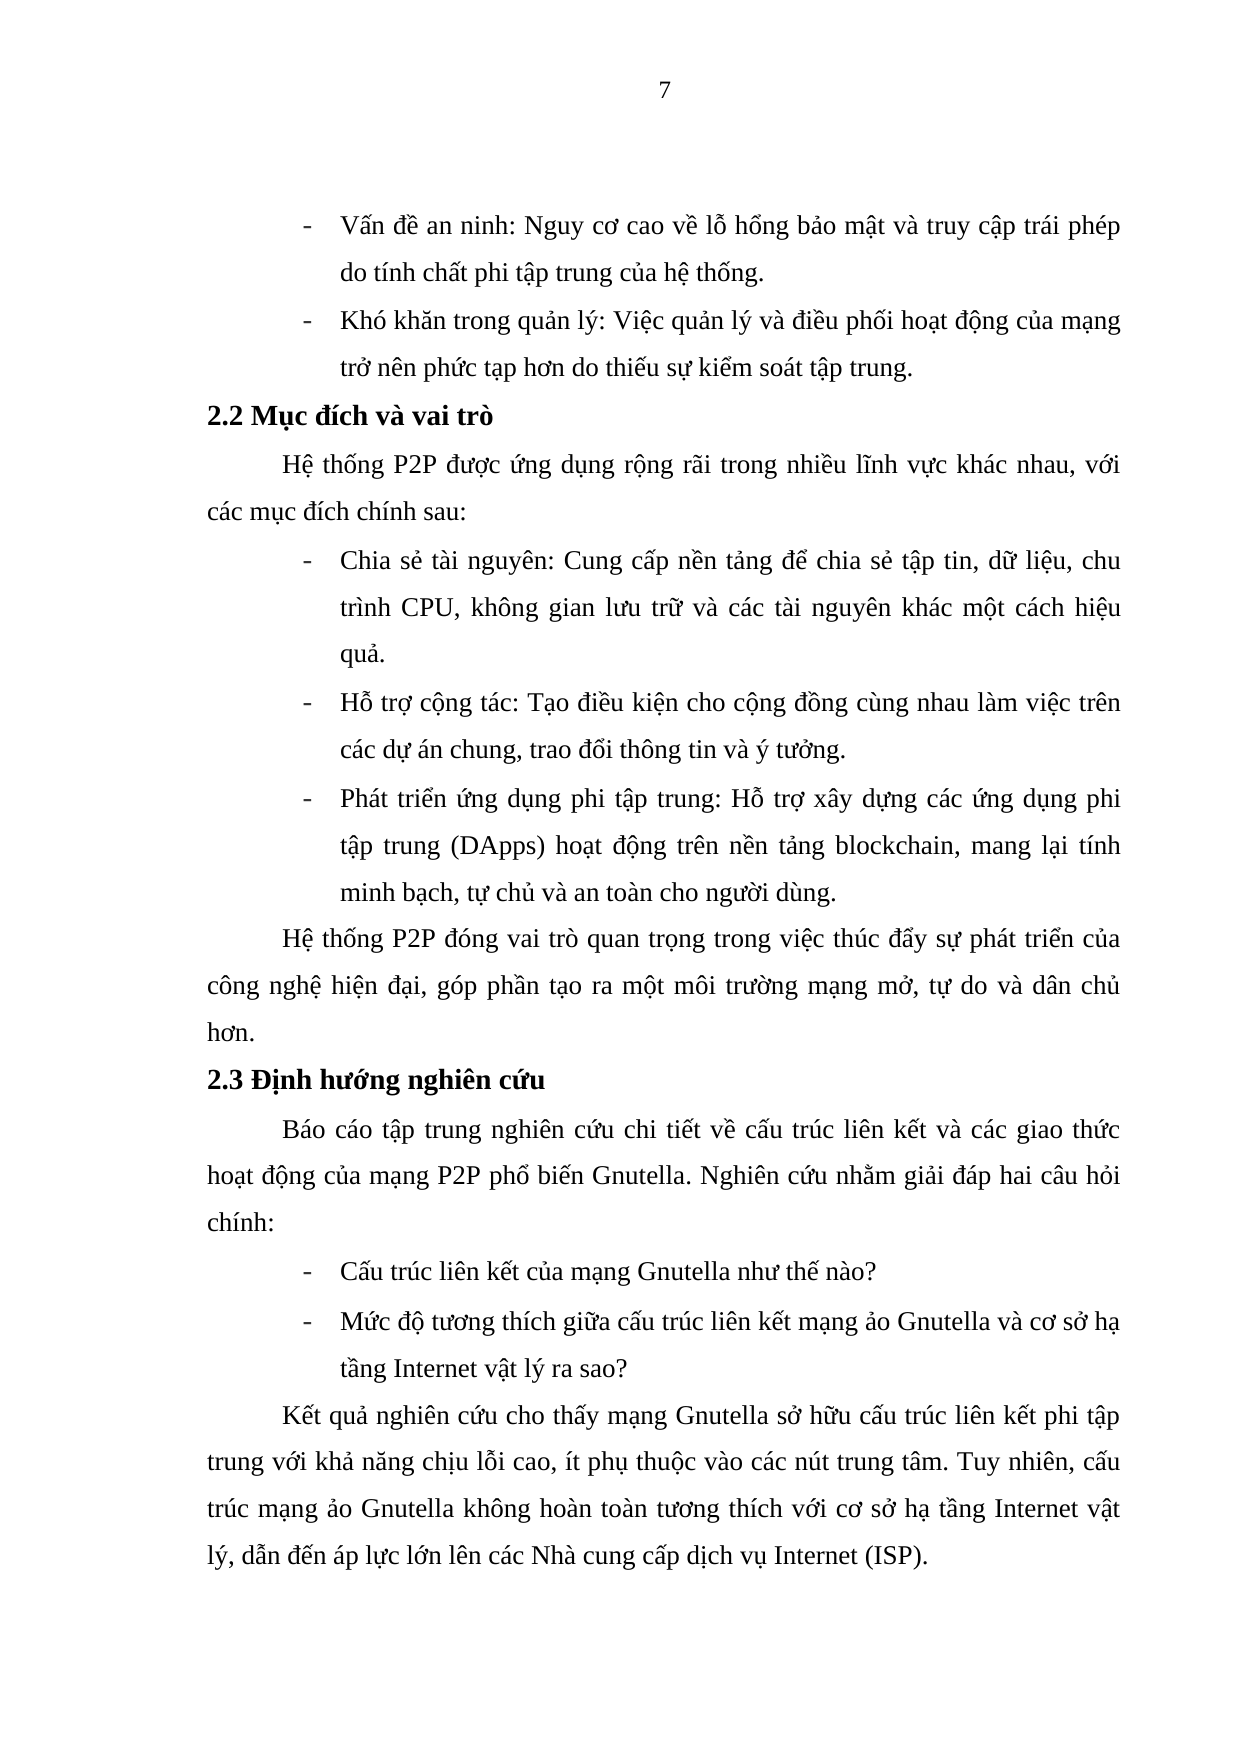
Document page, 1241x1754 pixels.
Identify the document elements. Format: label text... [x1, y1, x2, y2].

text Hệ thống P2P được ứng dụng rộng rãi trong nhiều lĩnh vực khác nhau, với các mục đích chính sau: [207, 448, 1122, 526]
list Khó khăn trong quản lý: Việc quản lý và điều phối hoạt động của mạng trở nên phức tạp hơn do thiếu sự kiểm soát tập trung. [302, 302, 1122, 383]
list Chia sẻ tài nguyên: Cung cấp nền tảng để chia sẻ tập tin, dữ liệu, chu trình CPU, không gian lưu trữ và các tài nguyên khác một cách hiệu quả. [302, 542, 1122, 669]
text Hệ thống P2P đóng vai trò quan trọng trong việc thúc đẩy sự phát triển của công nghệ hiện đại, góp phần tạo ra một môi trường mạng mở, tự do và dân chủ hơn. [207, 922, 1122, 1047]
text Kết quả nghiên cứu cho thấy mạng Gnutella sở hữu cấu trúc liên kết phi tập trung với khả năng chịu lỗi cao, ít phụ thuộc vào các nút trung tâm. Tuy nhiên, cấu trúc mạng ảo Gnutella không hoàn toàn tương thích với cơ sở hạ tầng Internet vật lý, dẫn đến áp lực lớn lên các Nhà cung cấp dịch vụ Internet (ISP). [207, 1399, 1122, 1570]
text Báo cáo tập trung nghiên cứu chi tiết về cấu trúc liên kết và các giao thức hoạt động của mạng P2P phổ biến Gnutella. Nghiên cứu nhằm giải đáp hai câu hỏi chính: [207, 1113, 1122, 1237]
list Hỗ trợ cộng tác: Tạo điều kiện cho cộng đồng cùng nhau làm việc trên các dự án chung, trao đổi thông tin và ý tưởng. [302, 684, 1122, 764]
list Phát triển ứng dụng phi tập trung: Hỗ trợ xây dựng các ứng dụng phi tập trung (DApps) hoạt động trên nền tảng blockchain, mang lại tính minh bạch, tự chủ và an toàn cho người dùng. [302, 780, 1122, 907]
text 2.2 Mục đích và vai trò [207, 398, 1122, 432]
text 2.3 Định hướng nghiên cứu [207, 1062, 1122, 1096]
list Vấn đề an ninh: Nguy cơ cao về lỗ hổng bảo mật và truy cập trái phép do tính chất phi tập trung của hệ thống. [302, 207, 1122, 287]
list Mức độ tương thích giữa cấu trúc liên kết mạng ảo Gnutella và cơ sở hạ tầng Internet vật lý ra sao? [302, 1303, 1122, 1383]
list Cấu trúc liên kết của mạng Gnutella như thế nào? [302, 1253, 1122, 1286]
